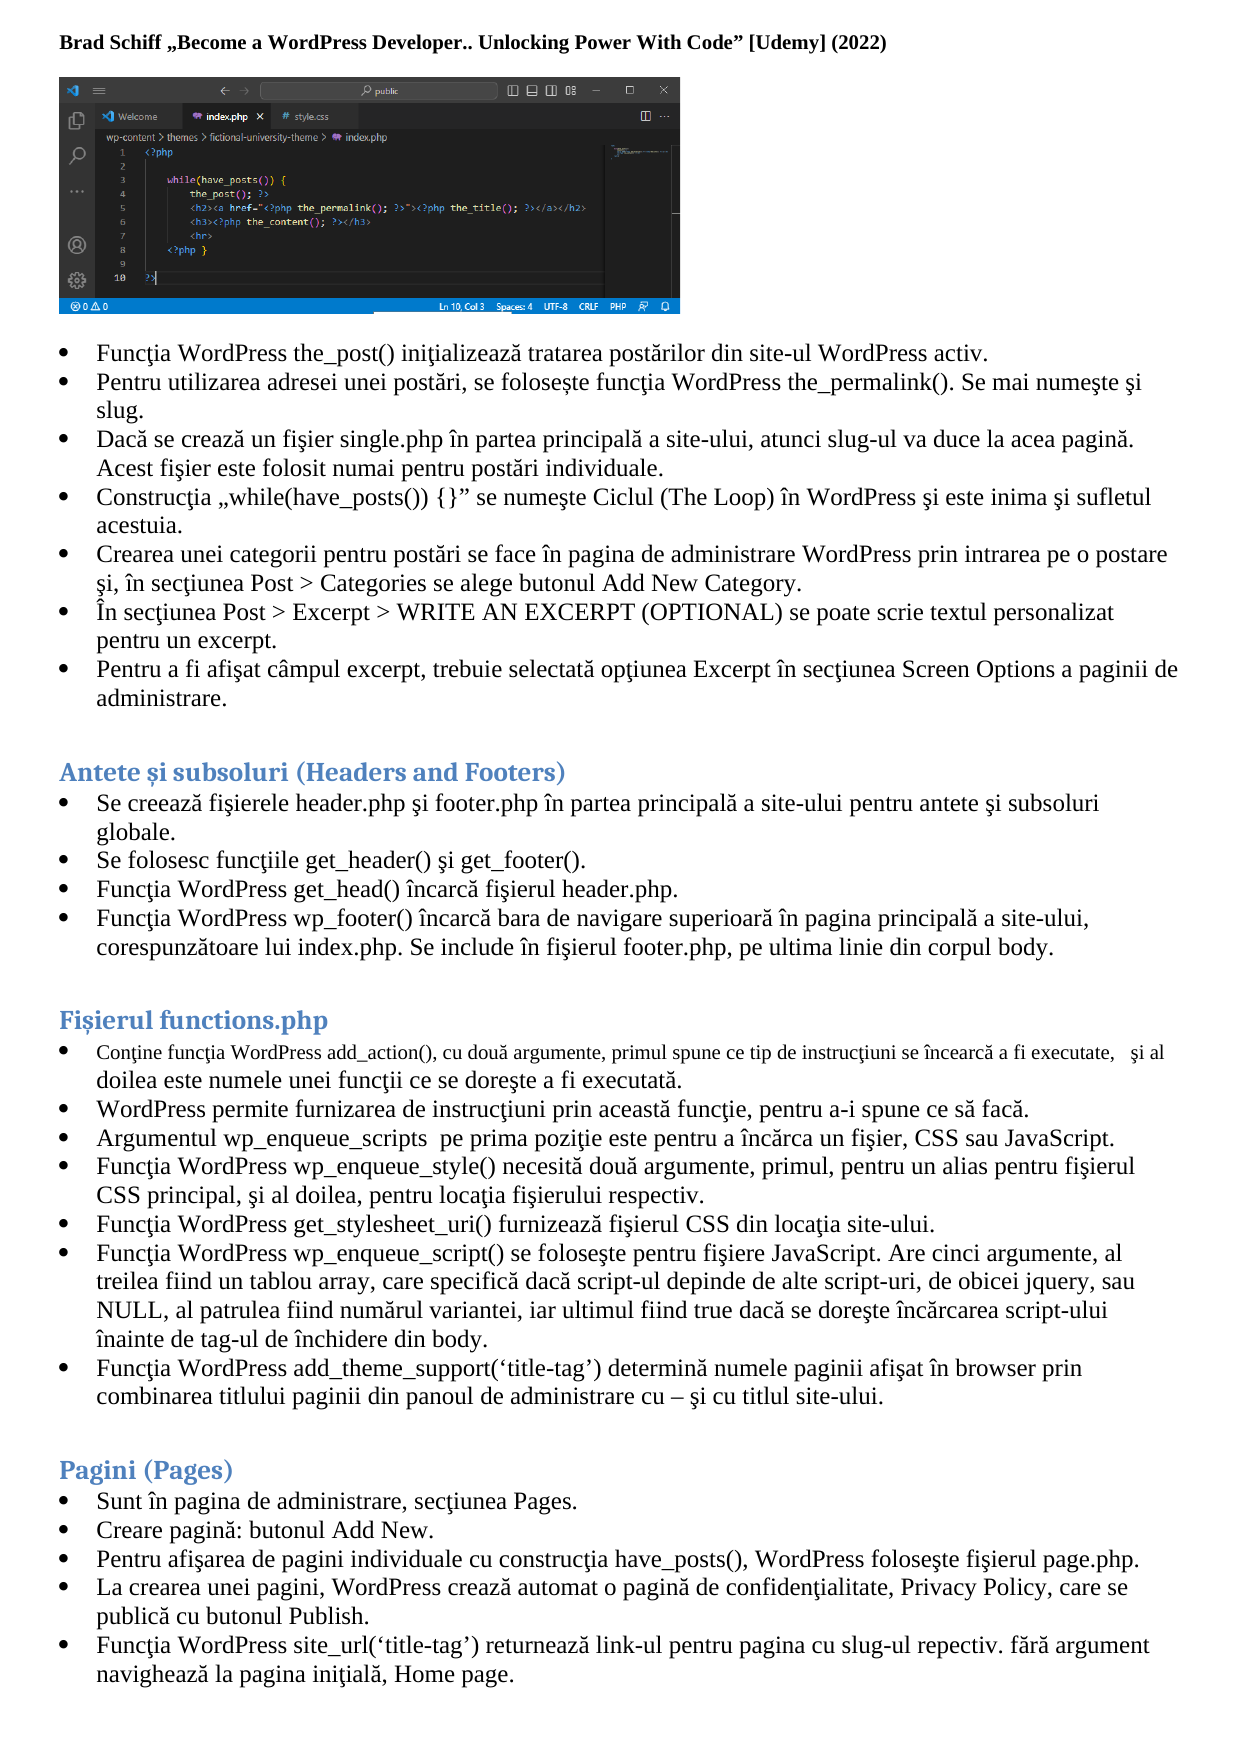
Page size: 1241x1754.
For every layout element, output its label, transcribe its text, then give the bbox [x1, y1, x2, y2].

list Crearea unei categorii pentru postări se face în pagina de administrare WordPress prin intrarea pe o postare şi, în secţiunea Post > Categories se alege butonul Add New Category. [59, 539, 1181, 597]
list La crearea unei pagini, WordPress crează automat o pagină de confidenţialitate, Privacy Policy, care se publică cu butonul Publish. [59, 1572, 1181, 1630]
list Se folosesc funcţiile get_header() şi get_footer(). [59, 845, 1181, 874]
list Sunt în pagina de administrare, secţiunea Pages. [59, 1486, 1181, 1515]
list Pentru utilizarea adresei unei postări, se folosește funcţia WordPress the_permalink(). Se mai numeşte şi slug. [59, 367, 1181, 424]
list Funcţia WordPress get_head() încarcă fişierul header.php. [59, 874, 1181, 903]
list Funcţia WordPress get_stylesheet_uri() furnizează fişierul CSS din locaţia site-ului. [59, 1209, 1181, 1238]
subtitle Pagini (Pages) [59, 1455, 1181, 1486]
list Argumentul wp_enqueue_scripts pe prima poziţie este pentru a încărca un fişier, CSS sau JavaScript. [59, 1123, 1181, 1151]
list Funcţia WordPress the_post() iniţializează tratarea postărilor din site-ul WordPress activ. [59, 338, 1181, 367]
list Creare pagină: butonul Add New. [59, 1515, 1181, 1544]
list Conţine funcţia WordPress add_action(), cu două argumente, primul spune ce tip de instrucţiuni se încearcă a fi executate, şi al doilea este numele unei funcţii ce se doreşte a fi executată. [59, 1036, 1181, 1094]
list Se creează fişierele header.php şi footer.php în partea principală a site-ului pentru antete şi subsoluri globale. [59, 788, 1181, 845]
list În secţiunea Post > Excerpt > WRITE AN EXCERPT (OPTIONAL) se poate scrie textul personalizat pentru un excerpt. [59, 597, 1181, 654]
list WordPress permite furnizarea de instrucţiuni prin această funcţie, pentru a-i spune ce să facă. [59, 1094, 1181, 1123]
list Funcţia WordPress wp_footer() încarcă bara de navigare superioară în pagina principală a site-ului, corespunzătoare lui index.php. Se include în fişierul footer.php, pe ultima linie din corpul body. [59, 903, 1181, 960]
subtitle Antete şi subsoluri (Headers and Footers) [59, 757, 1181, 788]
subtitle Fişierul functions.php [59, 1005, 1181, 1036]
list Funcţia WordPress add_theme_support(‘title-tag’) determină numele paginii afişat în browser prin combinarea titlului paginii din panoul de administrare cu – şi cu titlul site-ului. [59, 1353, 1181, 1410]
list Funcţia WordPress wp_enqueue_style() necesită două argumente, primul, pentru un alias pentru fişierul CSS principal, şi al doilea, pentru locaţia fişierului respectiv. [59, 1151, 1181, 1209]
list Dacă se crează un fişier single.php în partea principală a site-ului, atunci slug-ul va duce la acea pagină. Acest fişier este folosit numai pentru postări individuale. [59, 424, 1181, 482]
picture [59, 77, 681, 314]
list Funcţia WordPress wp_enqueue_script() se foloseşte pentru fişiere JavaScript. Are cinci argumente, al treilea fiind un tablou array, care specifică dacă script-ul depinde de alte script-uri, de obicei jquery, sau NULL, al patrulea fiind numărul variantei, iar ultimul fiind true dacă se doreşte încărcarea script-ului înainte de tag-ul de închidere din body. [59, 1238, 1181, 1353]
list Pentru a fi afişat câmpul excerpt, trebuie selectată opţiunea Excerpt în secţiunea Screen Options a paginii de administrare. [59, 654, 1181, 712]
list Construcţia „while(have_posts()) {}” se numeşte Ciclul (The Loop) în WordPress şi este inima şi sufletul acestuia. [59, 482, 1181, 539]
list Pentru afişarea de pagini individuale cu construcţia have_posts(), WordPress foloseşte fişierul page.php. [59, 1544, 1181, 1572]
list Funcţia WordPress site_url(‘title-tag’) returnează link-ul pentru pagina cu slug-ul repectiv. fără argument navighează la pagina iniţială, Home page. [59, 1630, 1181, 1687]
